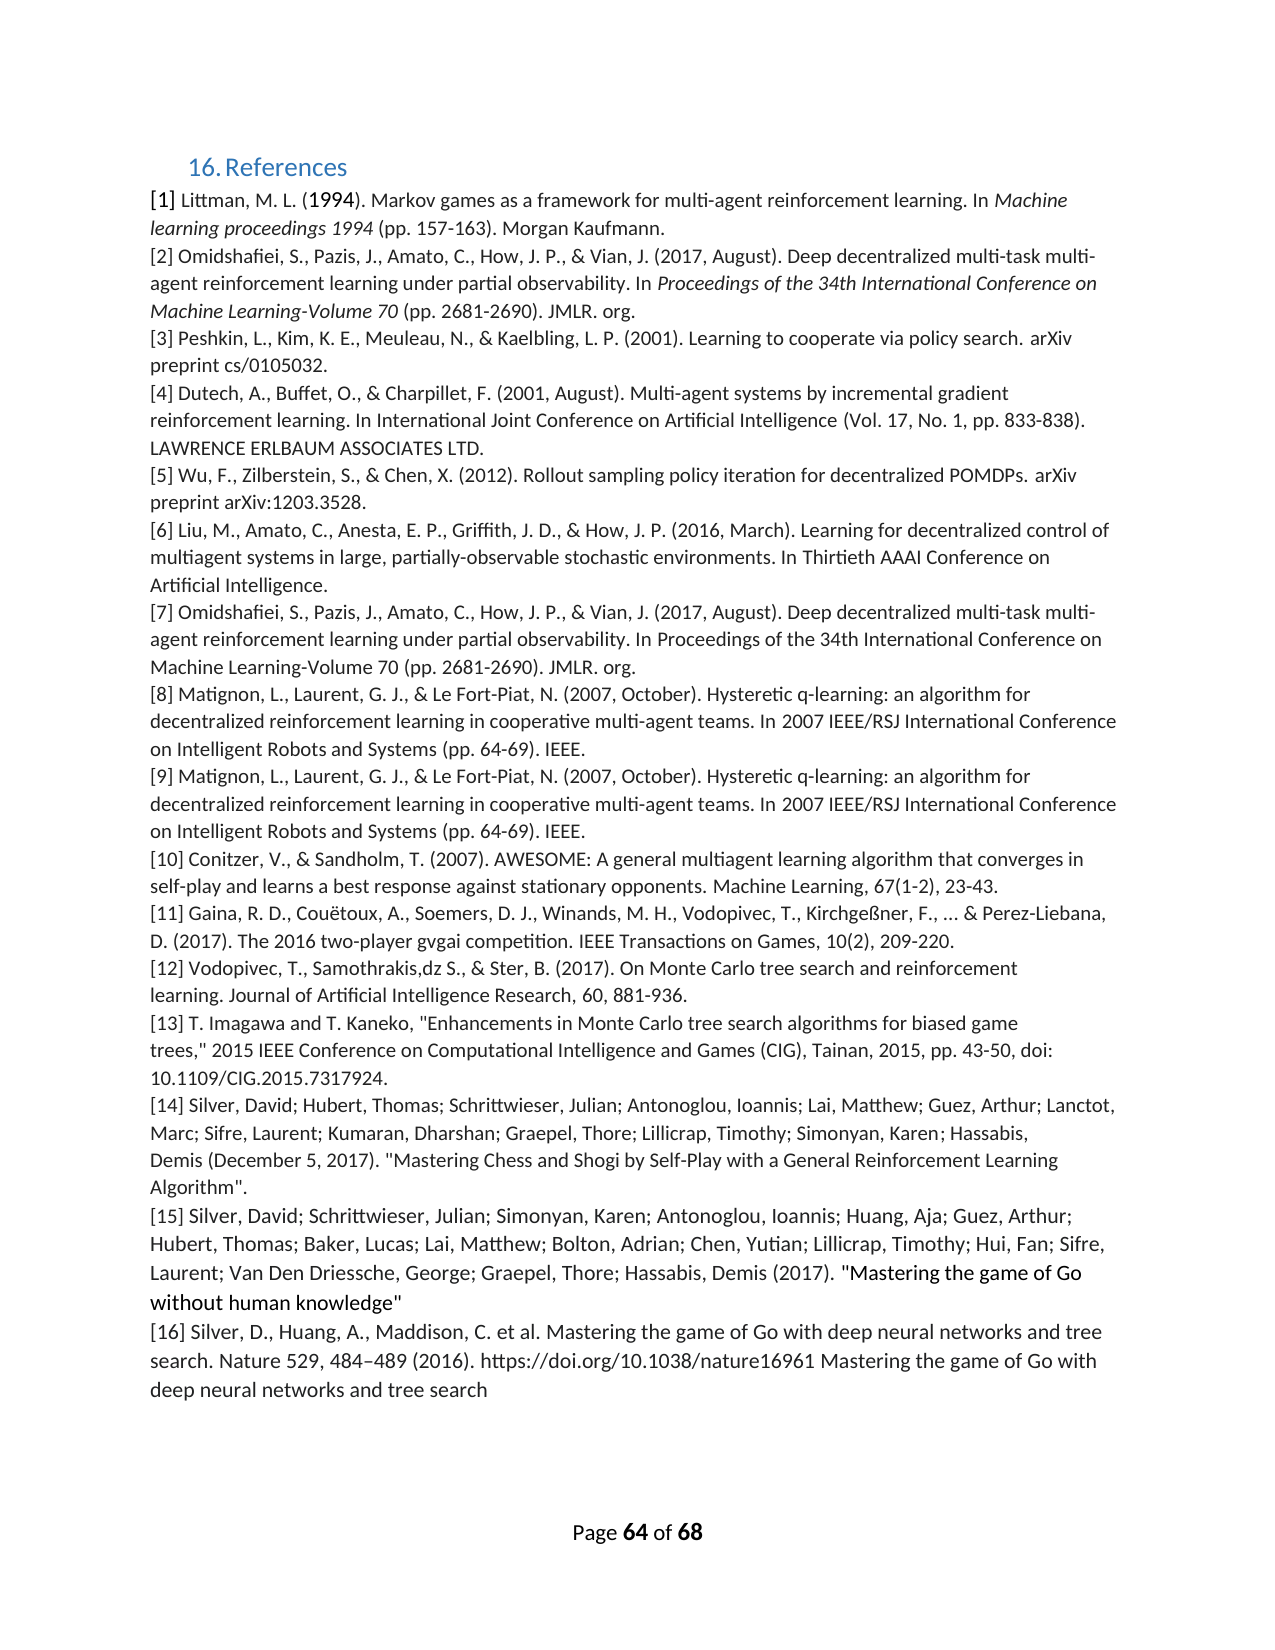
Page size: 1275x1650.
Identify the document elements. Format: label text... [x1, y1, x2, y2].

list [4] Dutech, A., Buffet, O., & Charpillet, F. (2001, August). Multi-agent systems by incremental gradient reinforcement learning. In International Joint Conference on Artificial Intelligence (Vol. 17, No. 1, pp. 833-838). LAWRENCE ERLBAUM ASSOCIATES LTD. [150, 380, 1125, 460]
list [13] T. Imagawa and T. Kaneko, "Enhancements in Monte Carlo tree search algorithms for biased game trees," 2015 IEEE Conference on Computational Intelligence and Games (CIG), Tainan, 2015, pp. 43-50, doi: 10.1109/CIG.2015.7317924. [150, 1010, 1125, 1090]
list [1] Littman, M. L. (1994). Markov games as a framework for multi-agent reinforcement learning. In Machine learning proceedings 1994 (pp. 157-163). Morgan Kaufmann. [2] Omidshafiei, S., Pazis, J., Amato, C., How, J. P., & Vian, J. (2017, August). Deep decentralized multi-task multi-agent reinforcement learning under partial observability. In Proceedings of the 34th International Conference on Machine Learning-Volume 70 (pp. 2681-2690). JMLR. org. [150, 186, 1125, 323]
list [3] Peshkin, L., Kim, K. E., Meuleau, N., & Kaelbling, L. P. (2001). Learning to cooperate via policy search. arXiv preprint cs/0105032. [150, 325, 1125, 378]
list [11] Gaina, R. D., Couëtoux, A., Soemers, D. J., Winands, M. H., Vodopivec, T., Kirchgeßner, F., ... & Perez-Liebana, D. (2017). The 2016 two-player gvgai competition. IEEE Transactions on Games, 10(2), 209-220. [150, 901, 1125, 953]
list [5] Wu, F., Zilberstein, S., & Chen, X. (2012). Rollout sampling policy iteration for decentralized POMDPs. arXiv preprint arXiv:1203.3528. [150, 462, 1125, 515]
subtitle References [187, 150, 1125, 183]
list [6] Liu, M., Amato, C., Anesta, E. P., Griffith, J. D., & How, J. P. (2016, March). Learning for decentralized control of multiagent systems in large, partially-observable stochastic environments. In Thirtieth AAAI Conference on Artificial Intelligence. [150, 517, 1125, 597]
list [10] Conitzer, V., & Sandholm, T. (2007). AWESOME: A general multiagent learning algorithm that converges in self-play and learns a best response against stationary opponents. Machine Learning, 67(1-2), 23-43. [150, 846, 1125, 898]
list [14] Silver, David; Hubert, Thomas; Schrittwieser, Julian; Antonoglou, Ioannis; Lai, Matthew; Guez, Arthur; Lanctot, Marc; Sifre, Laurent; Kumaran, Dharshan; Graepel, Thore; Lillicrap, Timothy; Simonyan, Karen; Hassabis, Demis (December 5, 2017). "Mastering Chess and Shogi by Self-Play with a General Reinforcement Learning Algorithm". [150, 1092, 1125, 1200]
list [12] Vodopivec, T., Samothrakis,dz S., & Ster, B. (2017). On Monte Carlo tree search and reinforcement learning. Journal of Artificial Intelligence Research, 60, 881-936. [150, 955, 1125, 1008]
list [7] Omidshafiei, S., Pazis, J., Amato, C., How, J. P., & Vian, J. (2017, August). Deep decentralized multi-task multi-agent reinforcement learning under partial observability. In Proceedings of the 34th International Conference on Machine Learning-Volume 70 (pp. 2681-2690). JMLR. org. [150, 599, 1125, 679]
list [9] Matignon, L., Laurent, G. J., & Le Fort-Piat, N. (2007, October). Hysteretic q-learning: an algorithm for decentralized reinforcement learning in cooperative multi-agent teams. In 2007 IEEE/RSJ International Conference on Intelligent Robots and Systems (pp. 64-69). IEEE. [150, 763, 1125, 844]
list [8] Matignon, L., Laurent, G. J., & Le Fort-Piat, N. (2007, October). Hysteretic q-learning: an algorithm for decentralized reinforcement learning in cooperative multi-agent teams. In 2007 IEEE/RSJ International Conference on Intelligent Robots and Systems (pp. 64-69). IEEE. [150, 681, 1125, 762]
list [15] Silver, David; Schrittwieser, Julian; Simonyan, Karen; Antonoglou, Ioannis; Huang, Aja; Guez, Arthur; Hubert, Thomas; Baker, Lucas; Lai, Matthew; Bolton, Adrian; Chen, Yutian; Lillicrap, Timothy; Hui, Fan; Sifre, Laurent; Van Den Driessche, George; Graepel, Thore; Hassabis, Demis (2017). "Mastering the game of Go without human knowledge" [16] Silver, D., Huang, A., Maddison, C. et al. Mastering the game of Go with deep neural networks and tree search. Nature 529, 484–489 (2016). https://doi.org/10.1038/nature16961 Mastering the game of Go with deep neural networks and tree search [150, 1202, 1125, 1402]
